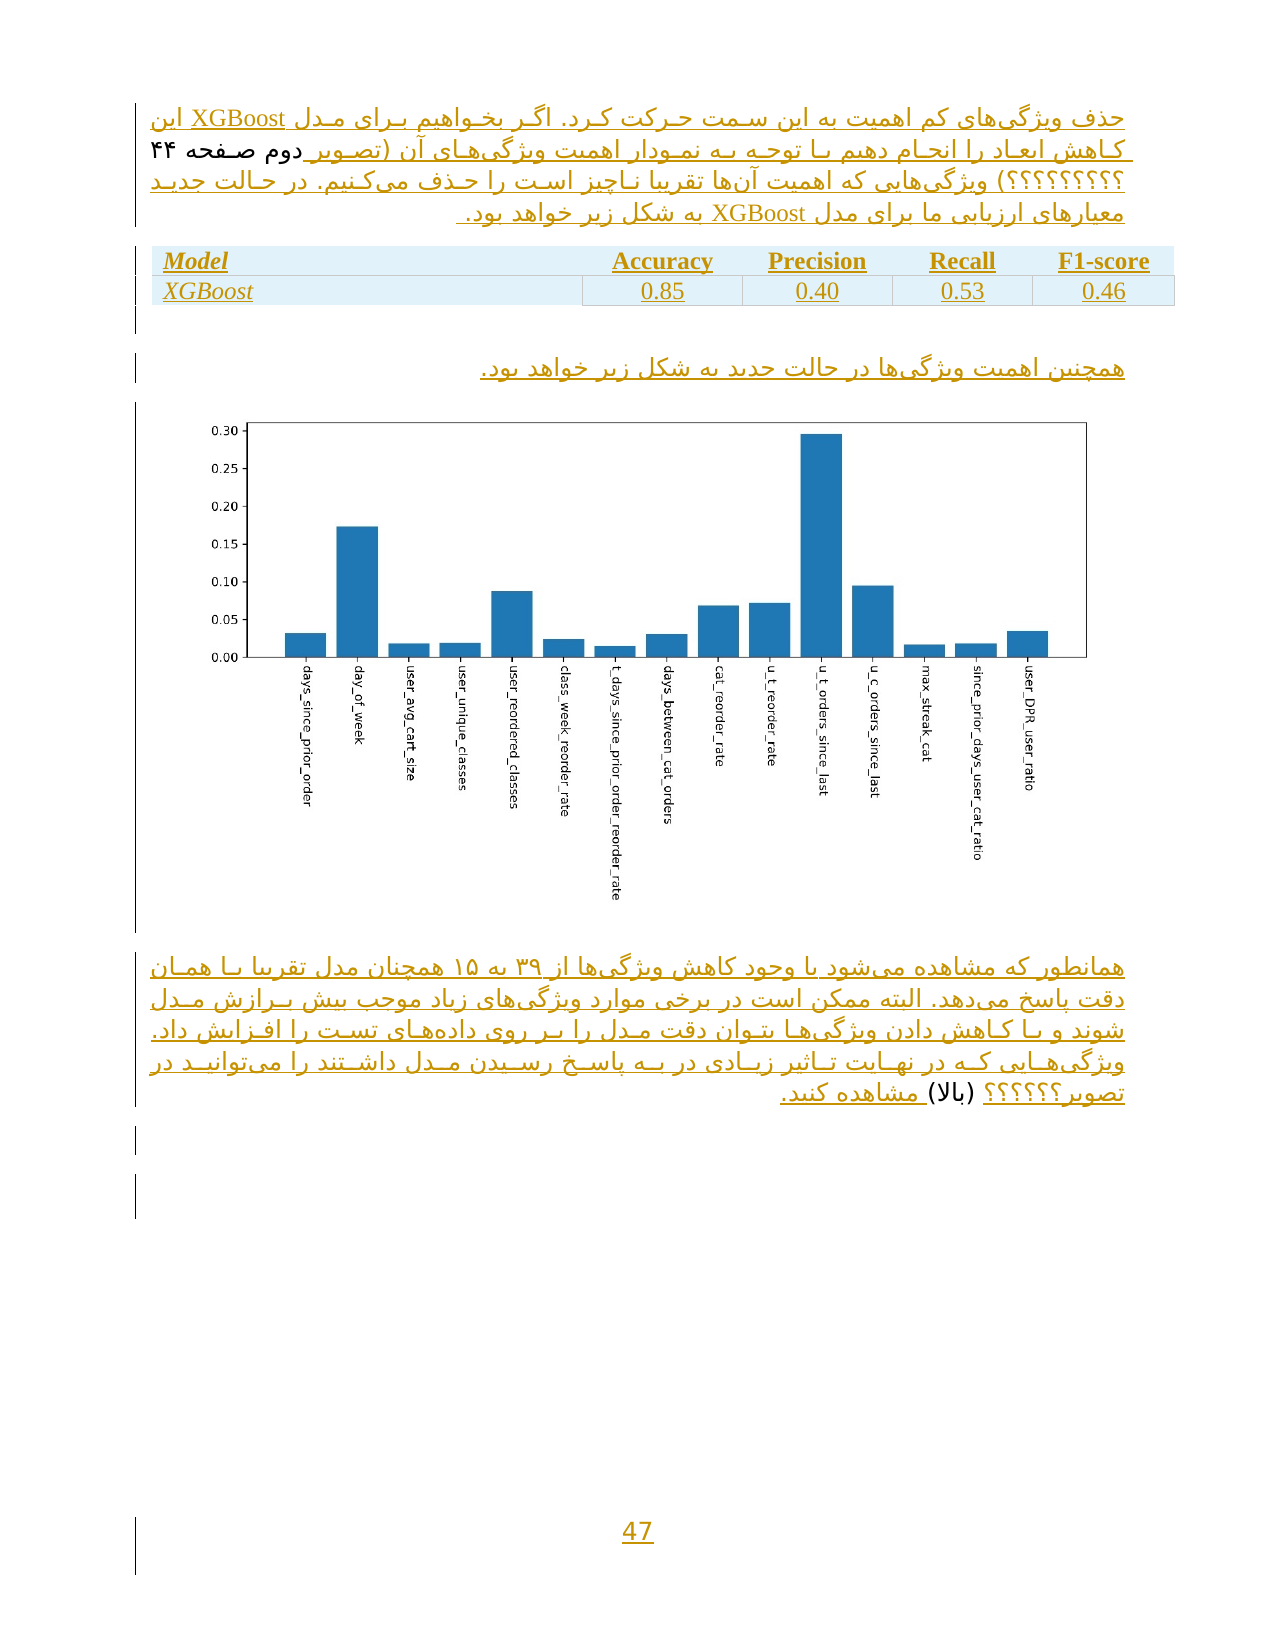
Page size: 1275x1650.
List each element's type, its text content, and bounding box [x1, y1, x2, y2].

text (بالا) [150, 952, 1125, 977]
text (بالا) [150, 1010, 1125, 1040]
text دوم صفحه ۴۴ [150, 193, 1125, 227]
text (بالا) [150, 1073, 1125, 1107]
text دوم صفحه ۴۴ [150, 103, 1125, 129]
picture [150, 401, 1125, 934]
text دوم صفحه ۴۴ [150, 130, 1125, 192]
text (بالا) [150, 978, 1125, 1009]
text (بالا) [150, 1041, 1125, 1072]
